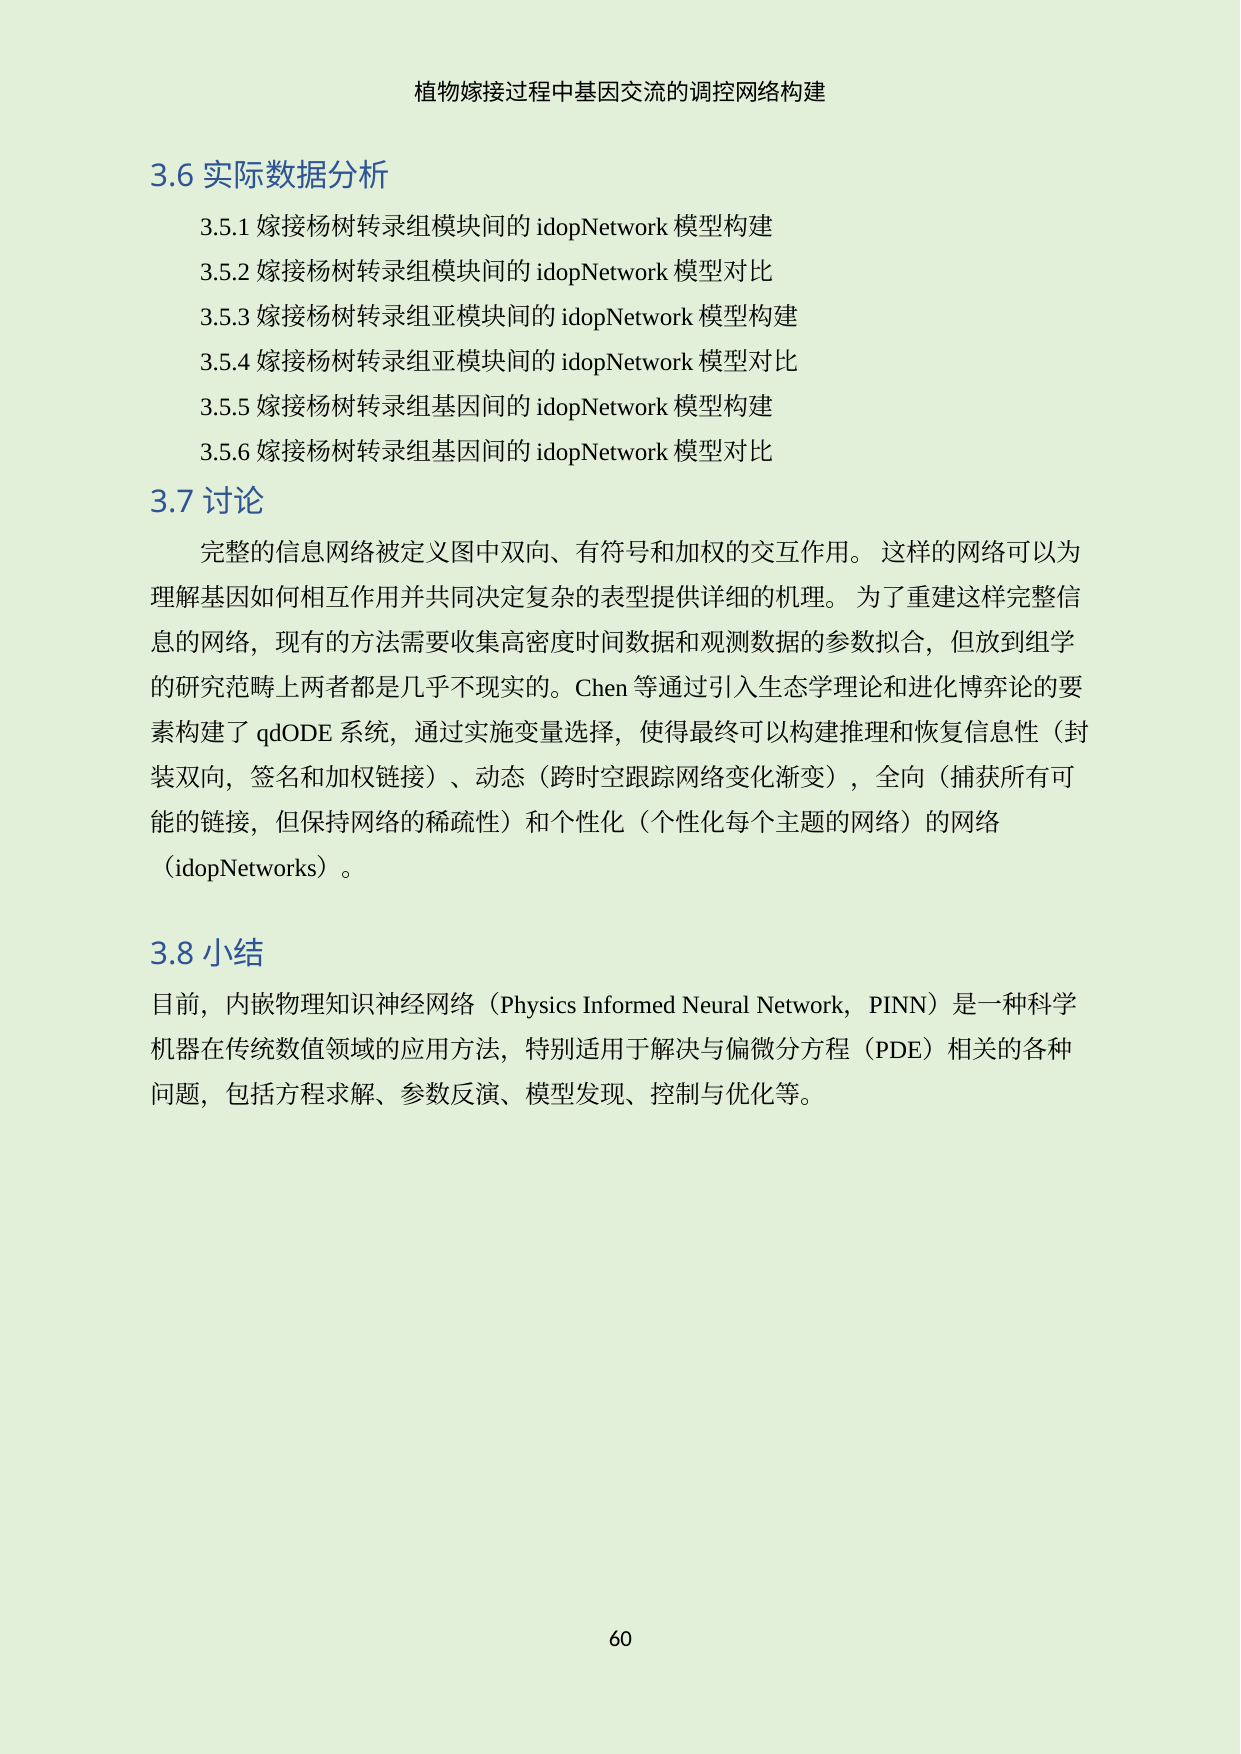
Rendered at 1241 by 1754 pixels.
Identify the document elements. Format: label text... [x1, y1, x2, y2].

text 3.6 实际数据分析 [150, 150, 1090, 195]
text 3.5.3 嫁接杨树转录组亚模块间的idopNetwork模型构建 [150, 297, 1090, 332]
text 3.5.4 嫁接杨树转录组亚模块间的idopNetwork模型对比 [150, 341, 1090, 377]
text 3.7 讨论 [150, 476, 1090, 522]
text 3.8 小结 [150, 928, 1090, 973]
text 3.5.1 嫁接杨树转录组模块间的idopNetwork模型构建 [150, 207, 1090, 243]
text 3.5.5 嫁接杨树转录组基因间的idopNetwork模型构建 [150, 386, 1090, 422]
text 3.5.2 嫁接杨树转录组模块间的idopNetwork模型对比 [150, 252, 1090, 288]
text 目前，内嵌物理知识神经网络（Physics Informed Neural Network，PINN）是一种科学机器在传统数值领域的应用方法，特别适用于解决与偏微分方程（PDE）相关的各种问题，包括方程求解、参数反演、模型发现、控制与优化等。 [150, 985, 1090, 1111]
text 3.5.6 嫁接杨树转录组基因间的idopNetwork模型对比 [150, 431, 1090, 467]
text 完整的信息网络被定义图中双向、有符号和加权的交互作用。 这样的网络可以为理解基因如何相互作用并共同决定复杂的表型提供详细的机理。 为了重建这样完整信息的网络，现有的方法需要收集高密度时间数据和观测数据的参数拟合，但放到组学的研究范畴上两者都是几乎不现实的。Chen等通过引入生态学理论和进化博弈论的要素构建了 qdODE 系统，通过实施变量选择，使得最终可以构建推理和恢复信息性（封装双向，签名和加权链接）、动态（跨时空跟踪网络变化渐变），全向（捕获所有可能的链接，但保持网络的稀疏性）和个性化（个性化每个主题的网络）的网络（idopNetworks）。 [150, 533, 1090, 883]
